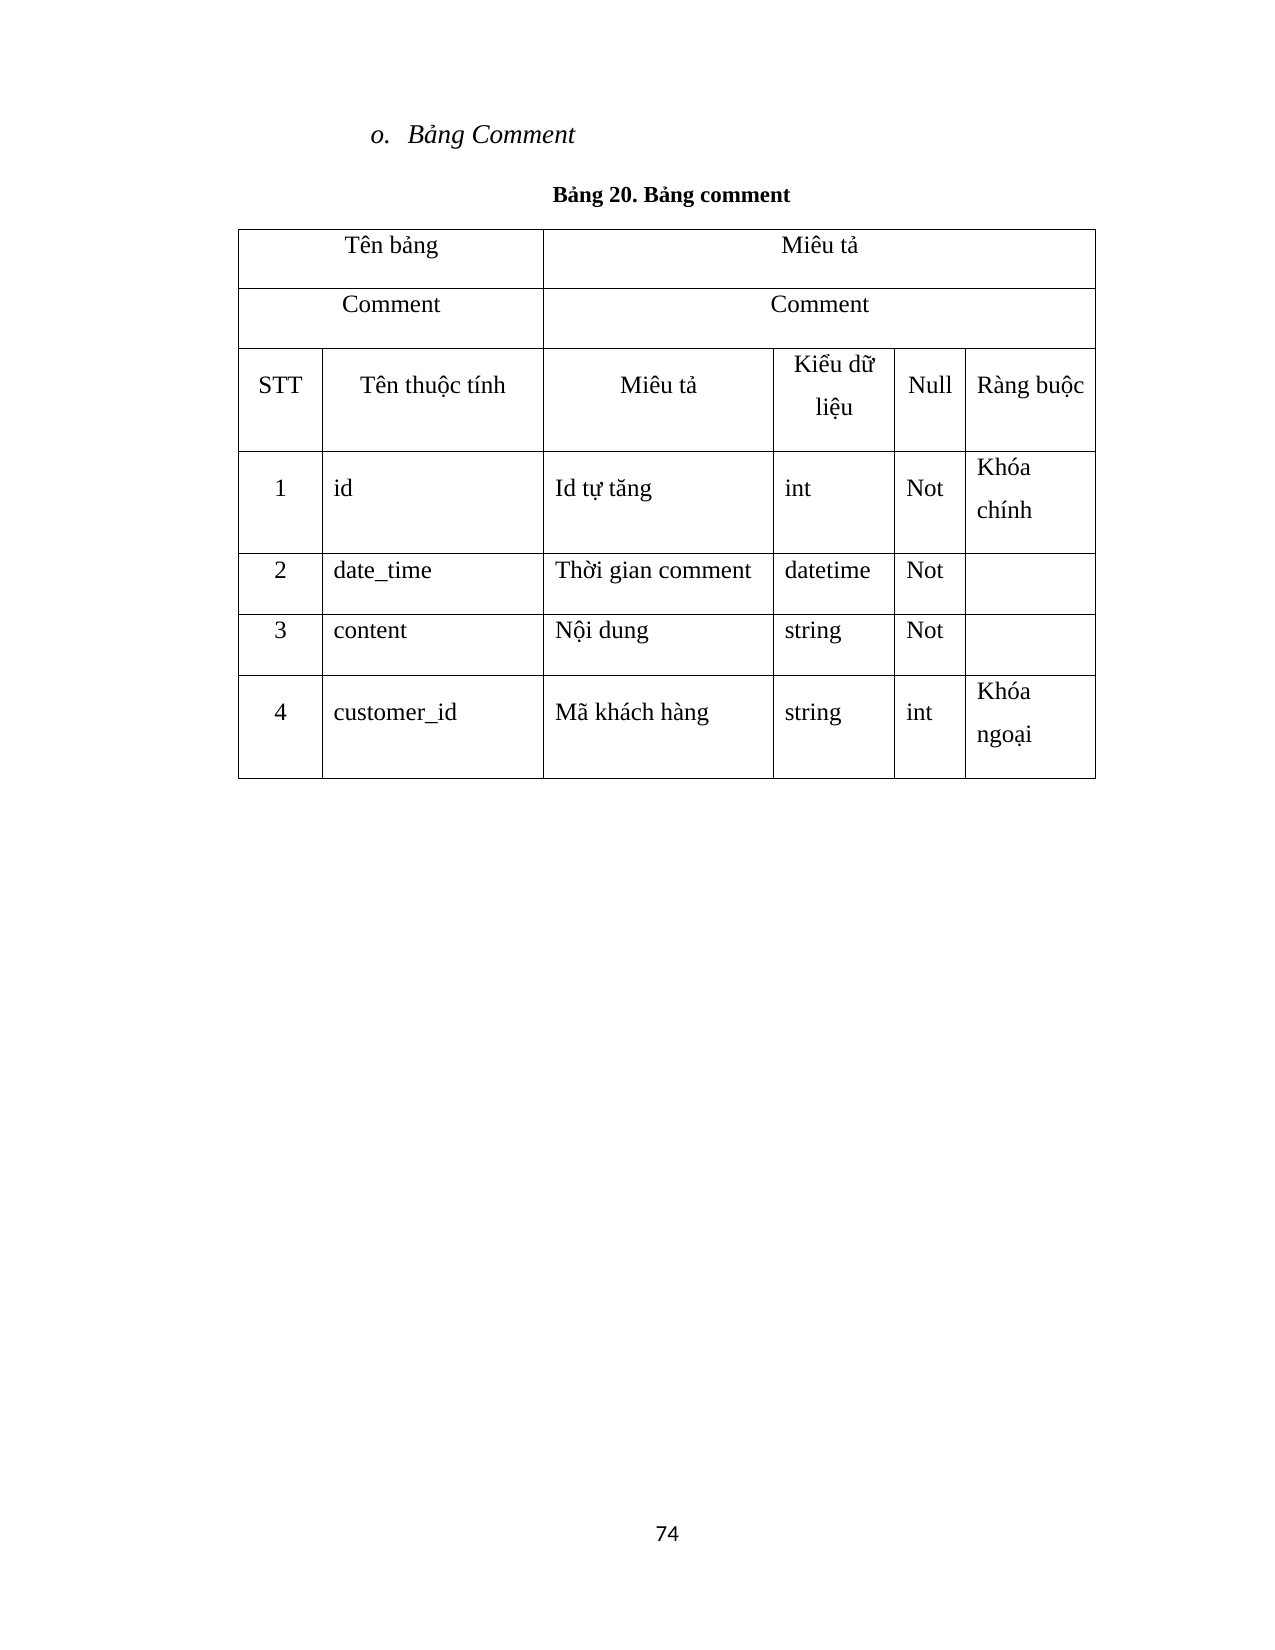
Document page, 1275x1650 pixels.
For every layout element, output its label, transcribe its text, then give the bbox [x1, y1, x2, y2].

text Bảng 20. Bảng comment [477, 181, 1157, 208]
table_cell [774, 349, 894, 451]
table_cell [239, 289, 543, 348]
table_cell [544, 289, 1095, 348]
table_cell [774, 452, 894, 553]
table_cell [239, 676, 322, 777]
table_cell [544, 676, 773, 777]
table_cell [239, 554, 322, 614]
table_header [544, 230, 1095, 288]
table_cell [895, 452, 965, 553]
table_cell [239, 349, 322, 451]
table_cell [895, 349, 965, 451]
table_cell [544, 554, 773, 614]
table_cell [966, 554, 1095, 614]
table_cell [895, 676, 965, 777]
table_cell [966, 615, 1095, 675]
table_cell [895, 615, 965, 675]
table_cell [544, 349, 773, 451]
list Bảng Comment [370, 118, 1157, 149]
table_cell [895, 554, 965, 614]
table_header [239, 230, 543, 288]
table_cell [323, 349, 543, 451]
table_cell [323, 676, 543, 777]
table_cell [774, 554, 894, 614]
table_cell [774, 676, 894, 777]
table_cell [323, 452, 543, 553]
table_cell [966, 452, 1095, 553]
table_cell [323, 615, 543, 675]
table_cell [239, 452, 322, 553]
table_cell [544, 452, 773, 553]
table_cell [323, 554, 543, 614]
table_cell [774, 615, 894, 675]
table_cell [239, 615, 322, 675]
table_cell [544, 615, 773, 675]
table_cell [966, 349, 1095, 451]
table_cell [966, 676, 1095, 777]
